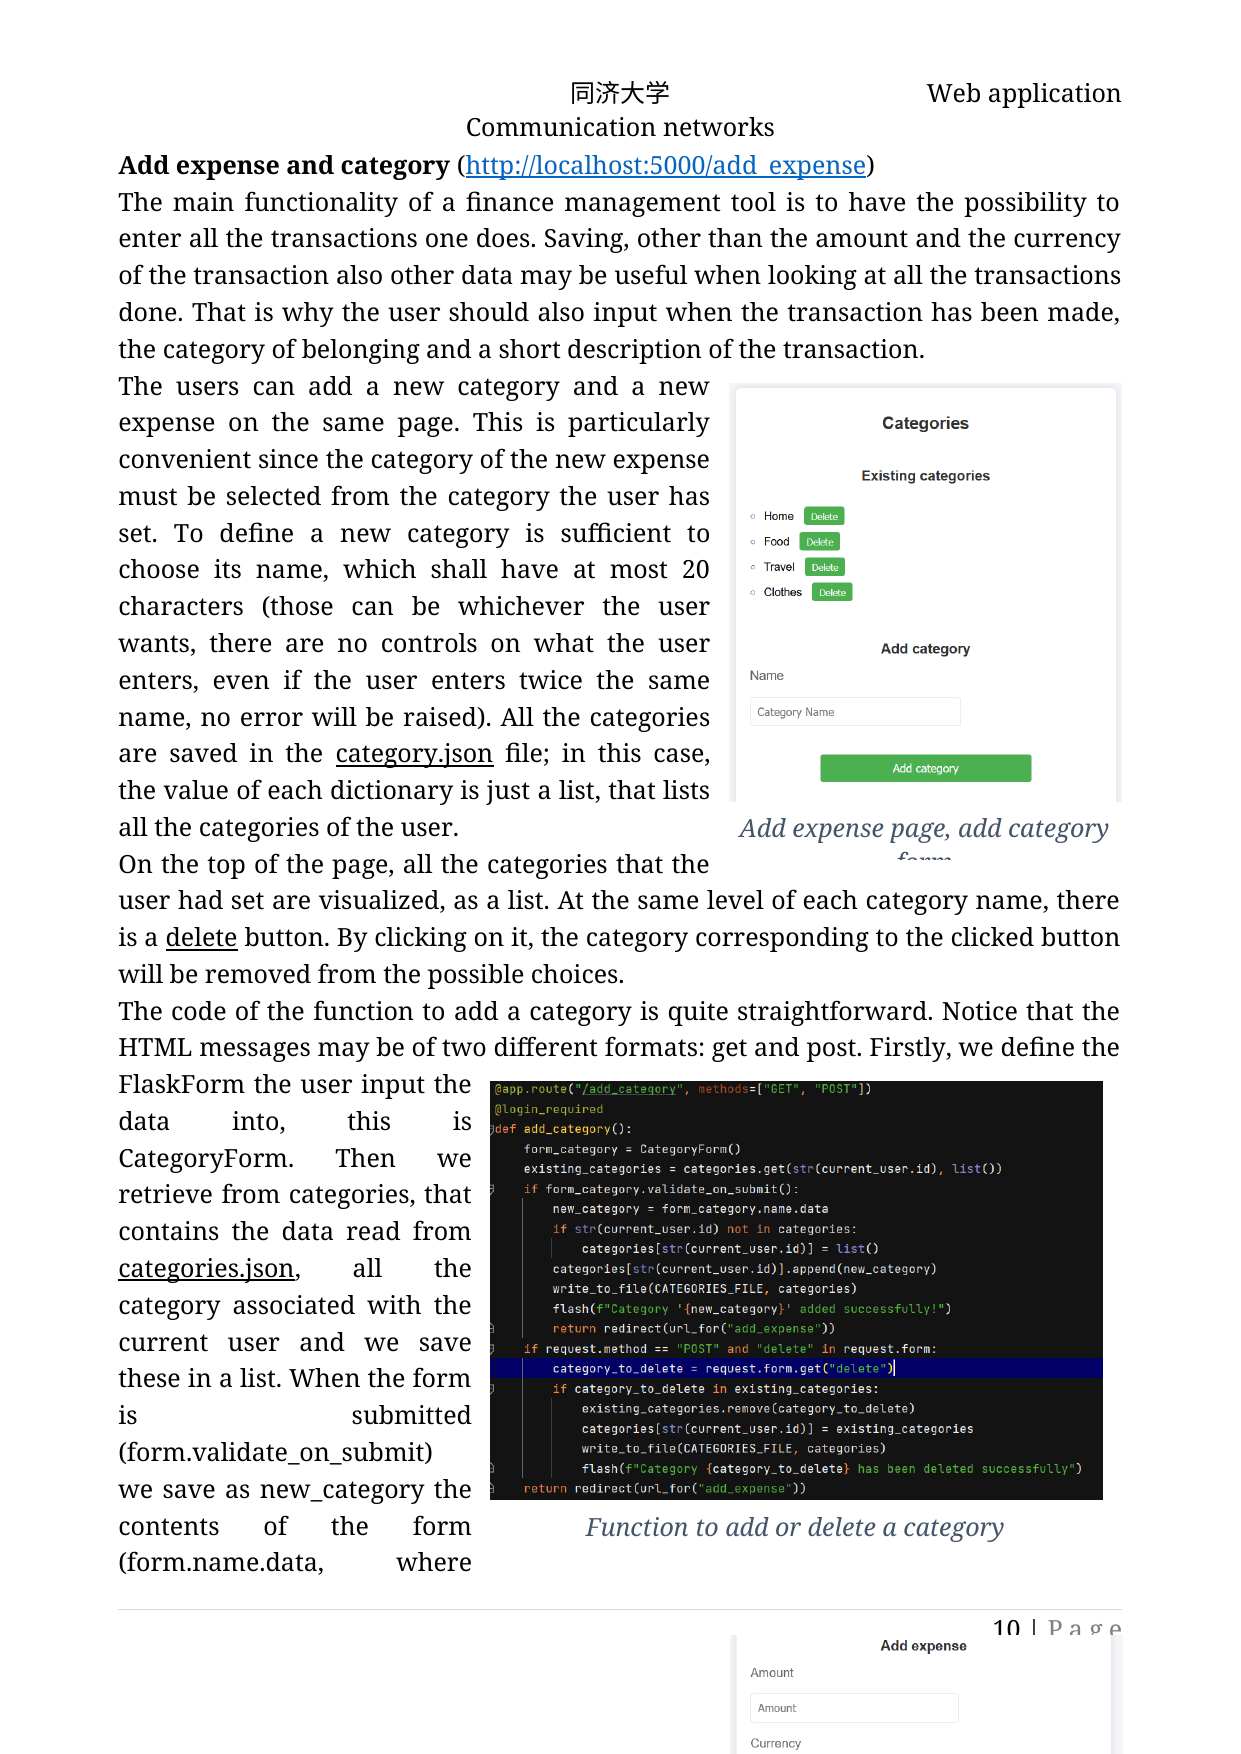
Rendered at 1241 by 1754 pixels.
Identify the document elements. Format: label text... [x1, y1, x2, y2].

picture [729, 383, 1122, 802]
picture [730, 1635, 1123, 1754]
picture [490, 1081, 1103, 1500]
text On the top of the page, all the categories that the user had set are visualized, as a list. At the same level of each category name, there is a delete button. By clicking on it, the category corresponding to the clicked button will be removed from the possible choices. [118, 846, 1122, 991]
text Add expense and category (http://localhost:5000/add_expense) [118, 148, 1122, 182]
text The main functionality of a finance management tool is to have the possibility to enter all the transactions one does. Saving, other than the amount and the currency of the transaction also other data may be useful when looking at all the transactions done. That is why the user should also input when the transaction has been made, the category of belonging and a short description of the transaction. [118, 184, 1122, 366]
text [118, 993, 1122, 1579]
